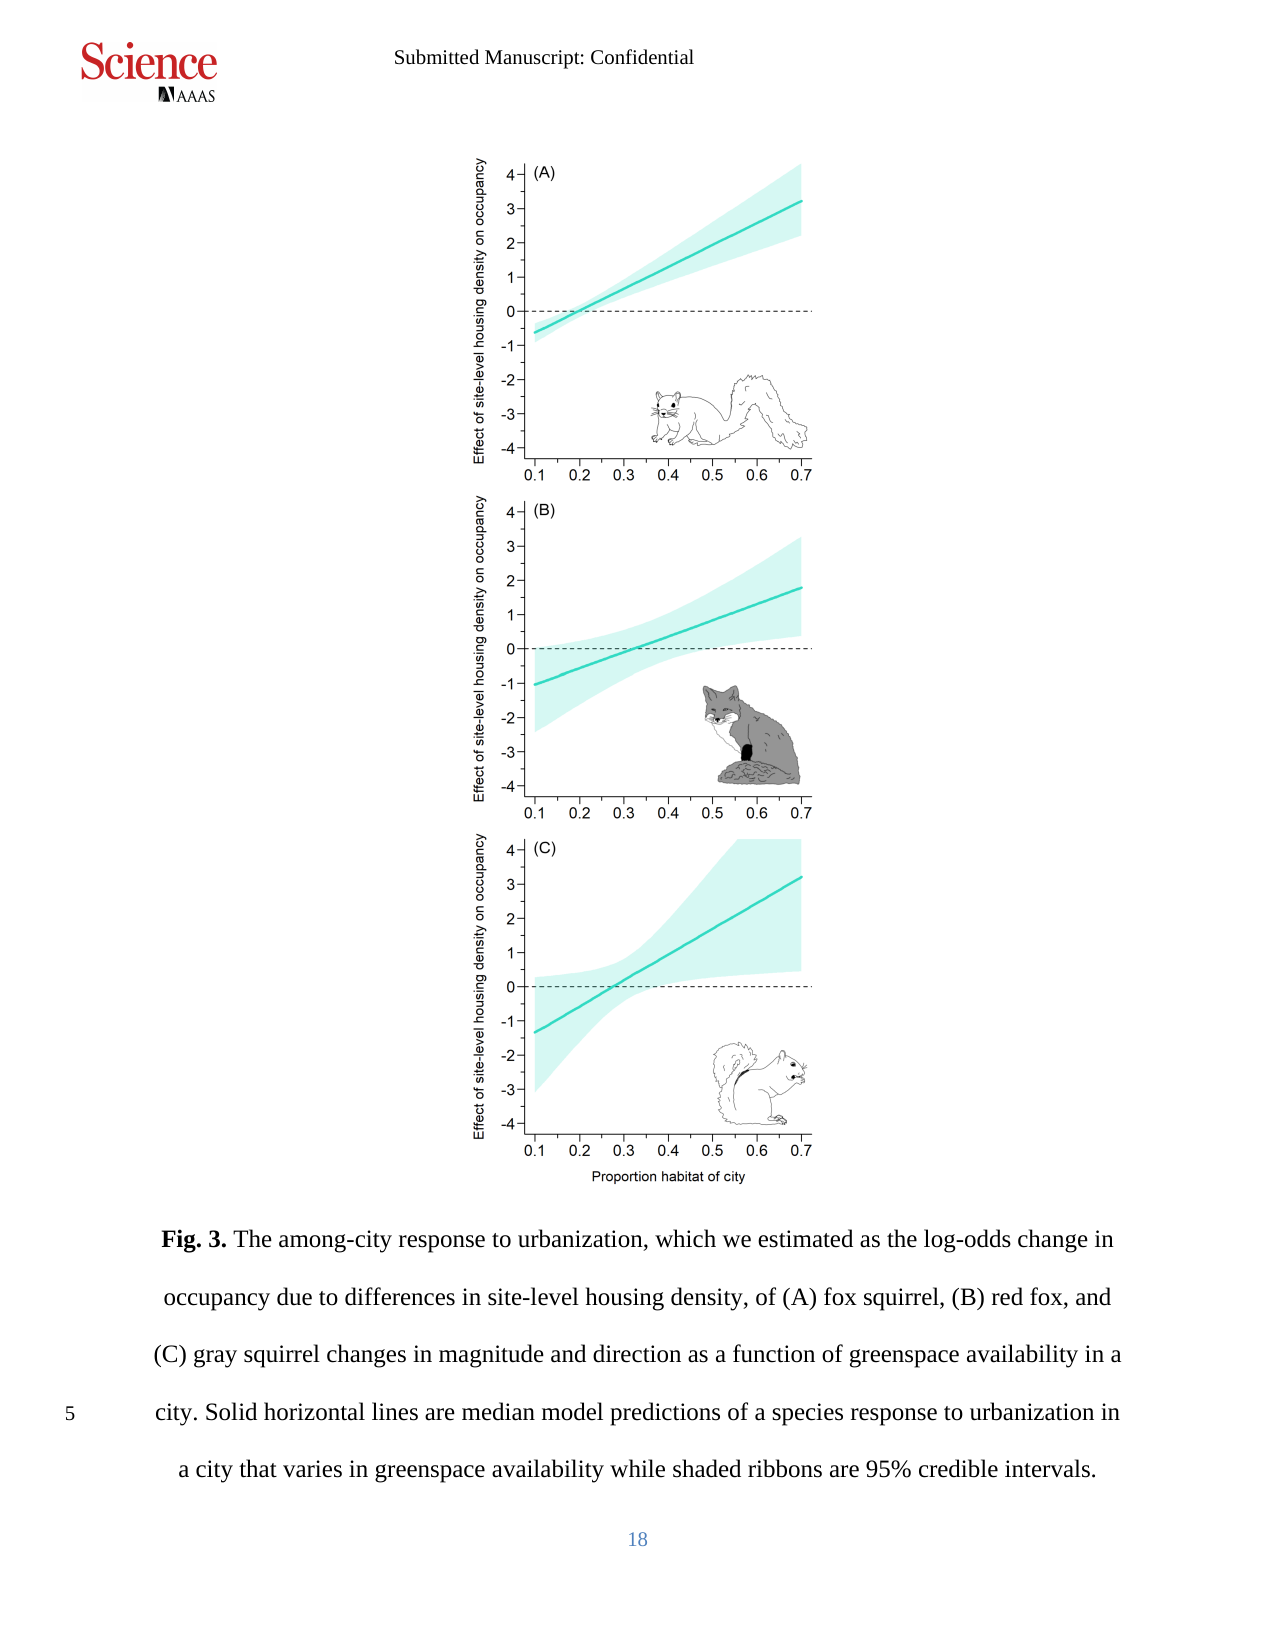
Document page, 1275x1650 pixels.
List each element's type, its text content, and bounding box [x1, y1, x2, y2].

picture [449, 150, 826, 1200]
picture [81, 42, 217, 102]
text Fig. 3. The among-city response to urbanization, which we estimated as the log-odds change in occupancy due to differences in site-level housing density, of (A) fox squirrel, (B) red fox, and (C) gray squirrel changes in magnitude and direction as a function of greenspace availability in a city. Solid horizontal lines are median model predictions of a species response to urbanization in a city that varies in greenspace availability while shaded ribbons are 95% credible intervals. [150, 1224, 1125, 1483]
